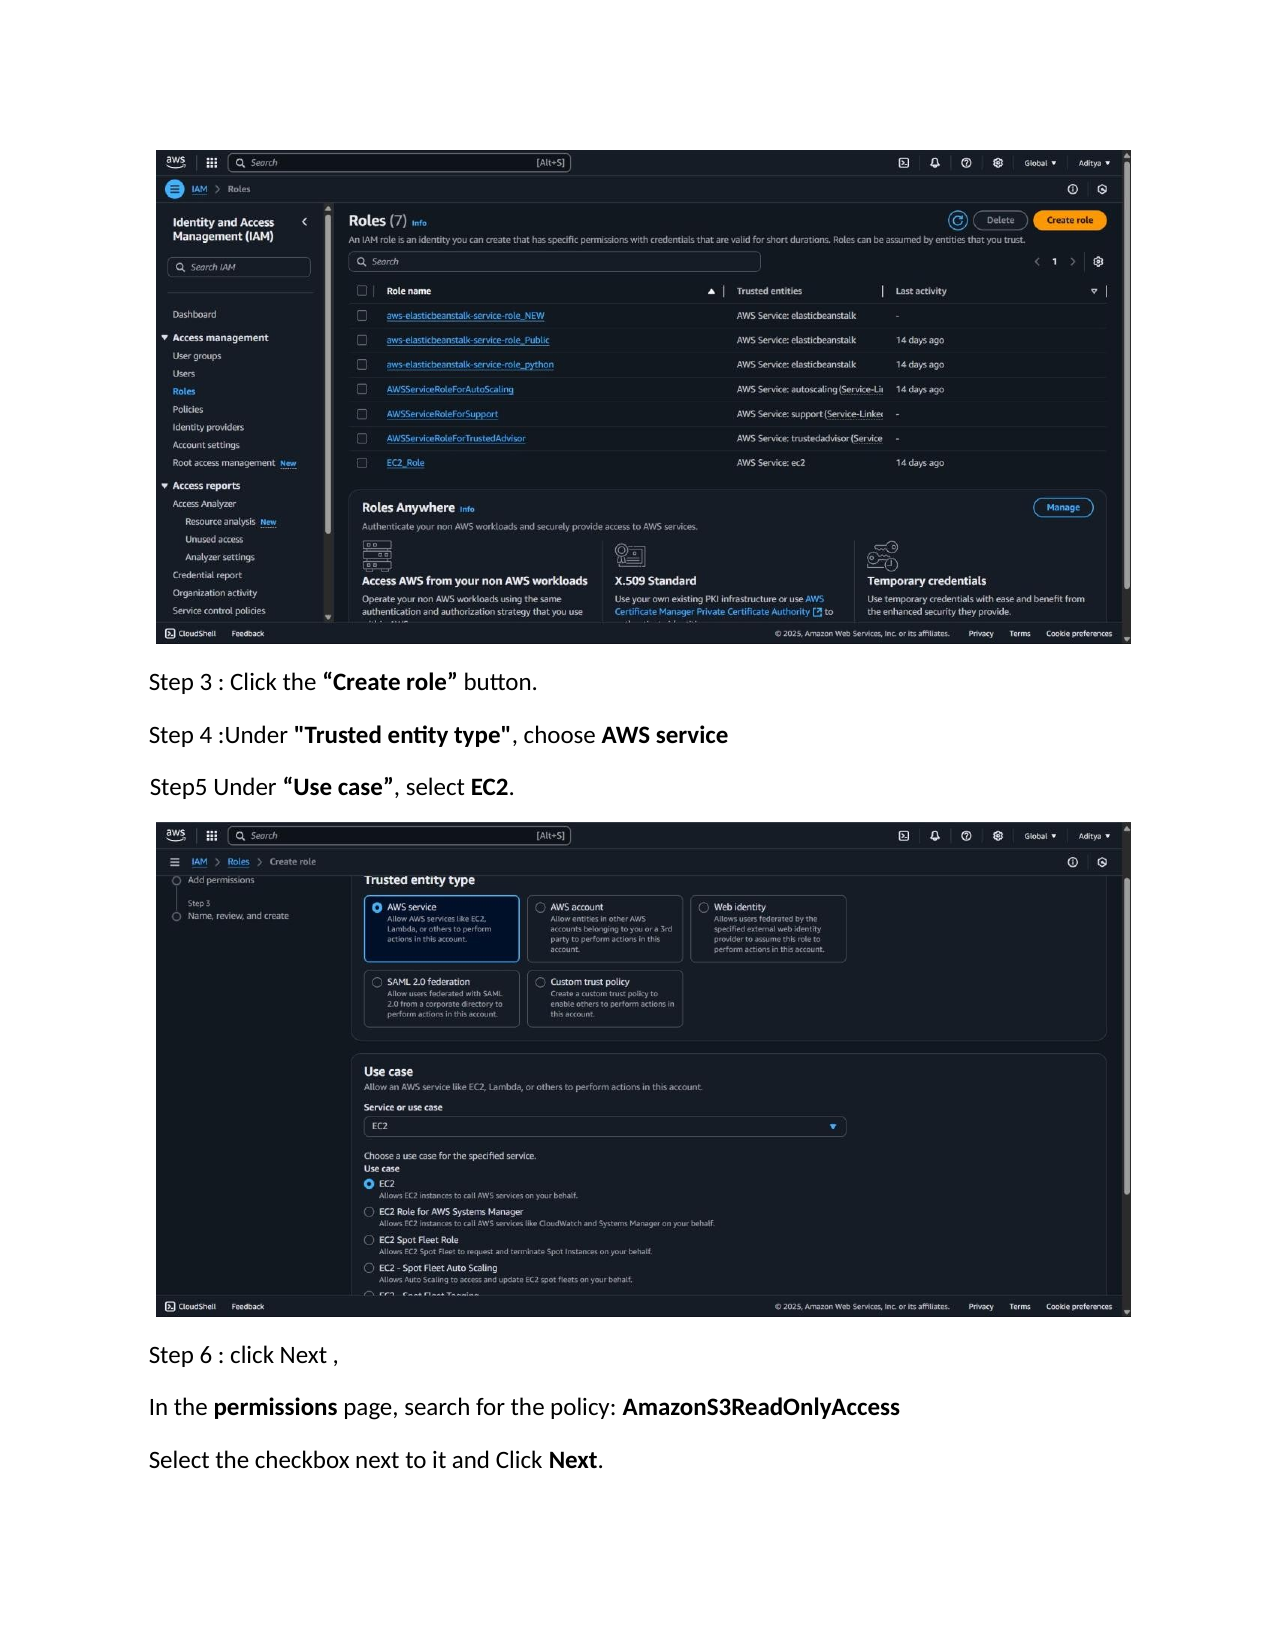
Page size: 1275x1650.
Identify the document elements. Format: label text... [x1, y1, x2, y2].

picture [156, 150, 1131, 644]
text Step 4 :Under "Trusted entity type", choose AWS service Step5 Under “Use case”, select EC2. [148, 719, 792, 801]
picture [156, 822, 1131, 1317]
text Step 3 : Click the “Create role” button. [148, 666, 1127, 697]
text Step 6 : click Next , [148, 1339, 1127, 1369]
text Select the checkbox next to it and Click Next. [148, 1444, 1127, 1474]
text In the permissions page, search for the policy: AmazonS3ReadOnlyAccess [148, 1391, 1127, 1422]
